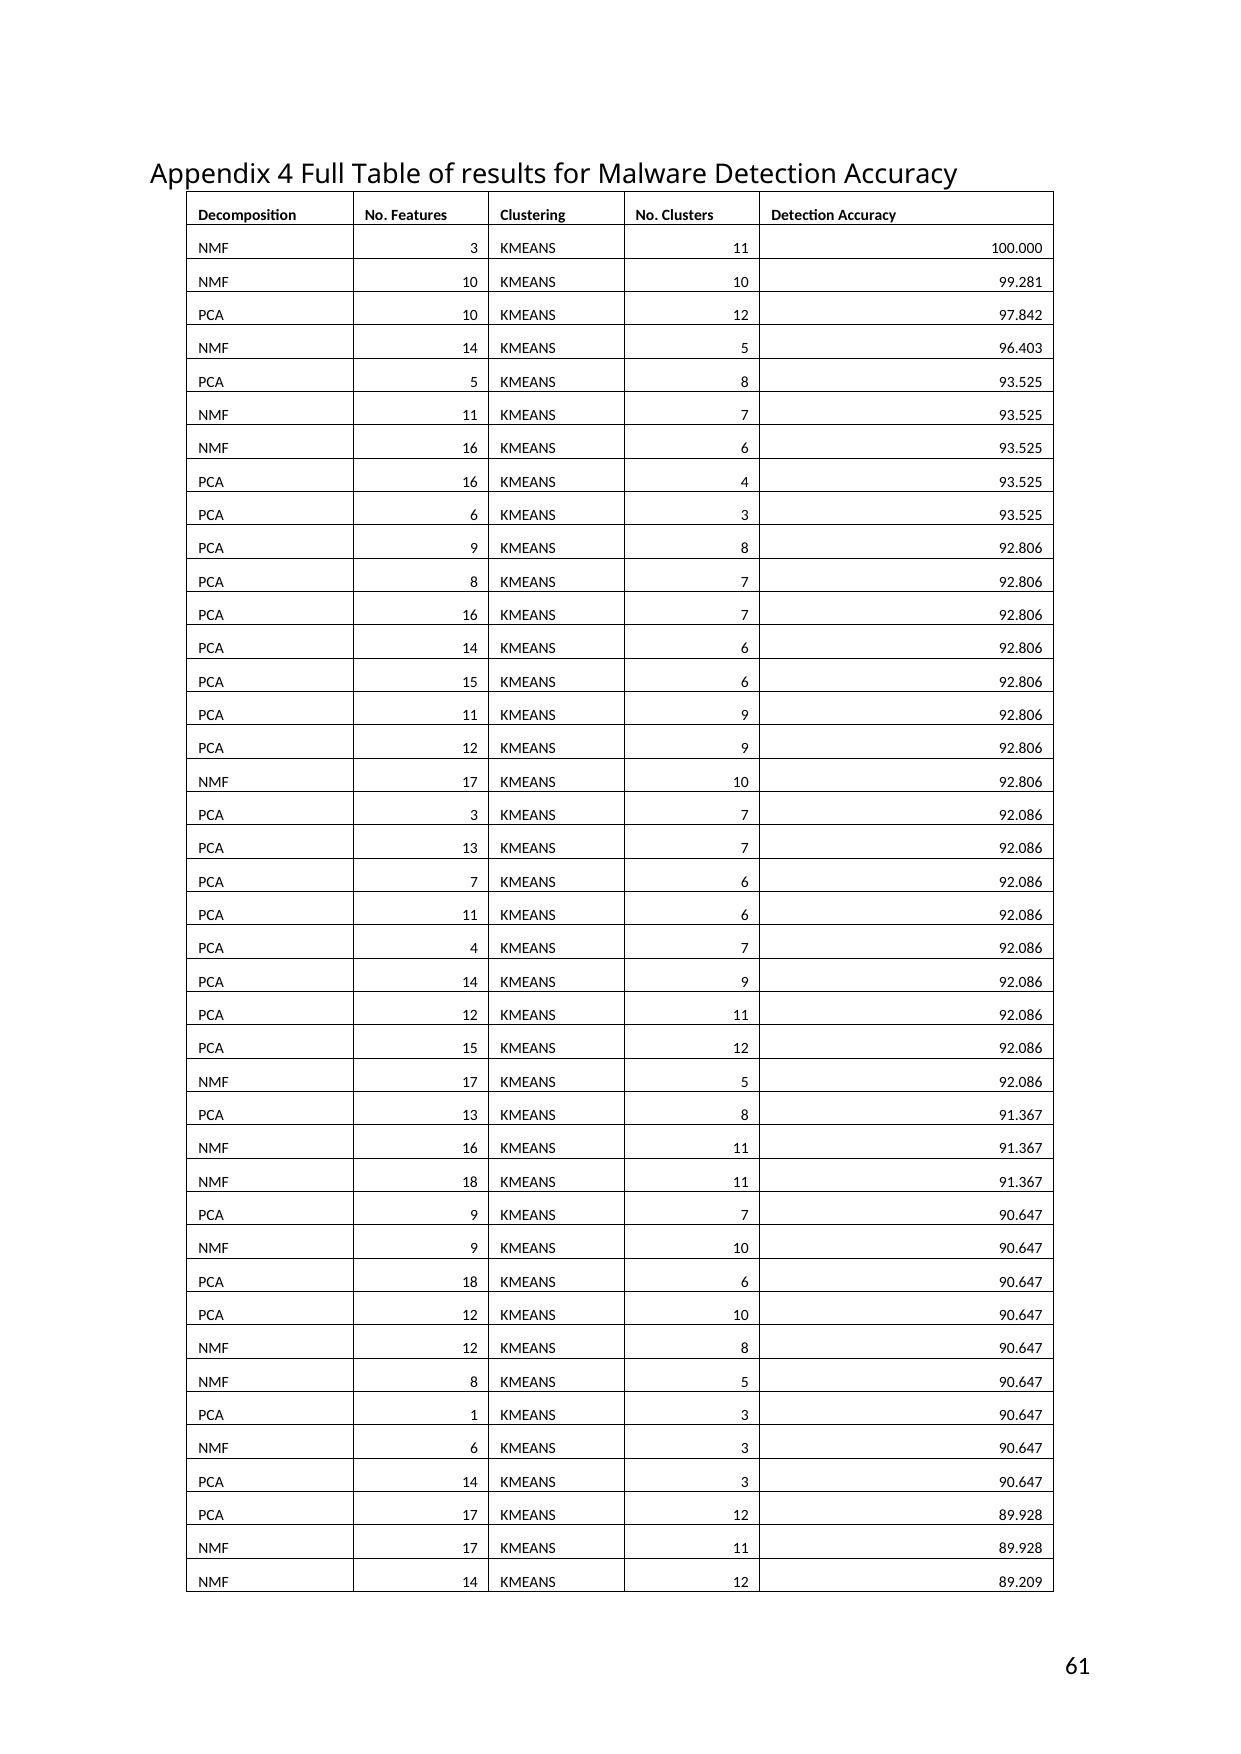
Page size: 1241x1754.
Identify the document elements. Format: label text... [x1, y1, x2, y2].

table_cell NMF [187, 1125, 353, 1158]
table_cell 7 [625, 392, 759, 424]
table_cell 12 [625, 292, 759, 324]
table_cell 6 [625, 425, 759, 458]
table_cell KMEANS [489, 725, 624, 758]
table_cell 6 [354, 1425, 488, 1458]
table_cell PCA [187, 625, 353, 658]
table_cell KMEANS [489, 1492, 624, 1524]
table_cell NMF [187, 259, 353, 291]
table_cell 10 [625, 759, 759, 791]
table_cell 90.647 [760, 1425, 1053, 1458]
table_cell 96.403 [760, 325, 1053, 358]
table_cell 11 [625, 1125, 759, 1158]
table_cell KMEANS [489, 1325, 624, 1358]
table_cell KMEANS [489, 925, 624, 958]
table_cell PCA [187, 1292, 353, 1324]
table_cell PCA [187, 725, 353, 758]
table_cell NMF [187, 392, 353, 424]
table_cell NMF [187, 1559, 353, 1591]
table_cell 3 [625, 1392, 759, 1424]
table_cell KMEANS [489, 859, 624, 891]
table_cell NMF [187, 1425, 353, 1458]
table_cell 89.928 [760, 1492, 1053, 1524]
table_cell 16 [354, 592, 488, 624]
table_cell KMEANS [489, 325, 624, 358]
table_cell 14 [354, 325, 488, 358]
table_cell 8 [354, 1359, 488, 1391]
table_cell 89.928 [760, 1525, 1053, 1558]
table_cell PCA [187, 892, 353, 924]
table_cell 9 [354, 525, 488, 558]
table_cell 8 [625, 1325, 759, 1358]
table_cell 89.209 [760, 1559, 1053, 1591]
table_cell 93.525 [760, 392, 1053, 424]
table_cell 90.647 [760, 1259, 1053, 1291]
table_cell 92.086 [760, 892, 1053, 924]
table_cell PCA [187, 492, 353, 524]
table_cell 9 [354, 1225, 488, 1258]
table_cell 8 [625, 525, 759, 558]
table_cell 90.647 [760, 1359, 1053, 1391]
table_cell 1 [354, 1392, 488, 1424]
table_cell 100.000 [760, 225, 1053, 258]
table_cell 11 [354, 692, 488, 724]
table_cell KMEANS [489, 1059, 624, 1091]
table_cell PCA [187, 825, 353, 858]
table_header No. Clusters [625, 192, 759, 224]
table_header Decomposition [187, 192, 353, 224]
table_cell KMEANS [489, 592, 624, 624]
table_cell 7 [625, 925, 759, 958]
table_cell PCA [187, 925, 353, 958]
table_cell 11 [625, 1159, 759, 1191]
table_cell KMEANS [489, 1292, 624, 1324]
table_cell NMF [187, 1325, 353, 1358]
table_cell 14 [354, 959, 488, 991]
table_cell KMEANS [489, 759, 624, 791]
table_cell 8 [625, 1092, 759, 1124]
table_cell PCA [187, 525, 353, 558]
table_cell 18 [354, 1259, 488, 1291]
table_cell 9 [354, 1192, 488, 1224]
table_cell 90.647 [760, 1225, 1053, 1258]
table_cell 5 [625, 1359, 759, 1391]
table_cell 11 [625, 225, 759, 258]
table_cell KMEANS [489, 1425, 624, 1458]
table_cell KMEANS [489, 425, 624, 458]
table_cell 5 [354, 359, 488, 391]
table_cell 10 [625, 1292, 759, 1324]
table_cell 7 [625, 1192, 759, 1224]
table_cell 6 [625, 1259, 759, 1291]
table_cell KMEANS [489, 625, 624, 658]
table_cell 12 [354, 992, 488, 1024]
table_cell 10 [625, 259, 759, 291]
table_cell 6 [625, 659, 759, 691]
table_cell KMEANS [489, 225, 624, 258]
table_cell KMEANS [489, 1525, 624, 1558]
table_cell KMEANS [489, 892, 624, 924]
table_cell KMEANS [489, 825, 624, 858]
table_cell 91.367 [760, 1159, 1053, 1191]
table_cell KMEANS [489, 1459, 624, 1491]
table_cell PCA [187, 459, 353, 491]
table_cell 6 [354, 492, 488, 524]
table_cell 99.281 [760, 259, 1053, 291]
table_cell 92.086 [760, 825, 1053, 858]
table_cell 14 [354, 1559, 488, 1591]
table_cell NMF [187, 425, 353, 458]
table_cell 92.806 [760, 625, 1053, 658]
table_cell PCA [187, 659, 353, 691]
table_cell 9 [625, 959, 759, 991]
subtitle Appendix 4 Full Table of results for Malware Detection Accuracy [150, 154, 1090, 191]
table_cell 12 [354, 1292, 488, 1324]
table_cell 11 [625, 992, 759, 1024]
table_cell KMEANS [489, 959, 624, 991]
table_cell PCA [187, 1192, 353, 1224]
table_cell 3 [354, 792, 488, 824]
table_cell 12 [354, 1325, 488, 1358]
table_cell KMEANS [489, 492, 624, 524]
table_cell NMF [187, 1225, 353, 1258]
table_cell 90.647 [760, 1392, 1053, 1424]
table_cell 92.806 [760, 725, 1053, 758]
table_cell KMEANS [489, 792, 624, 824]
table_cell 90.647 [760, 1325, 1053, 1358]
table_cell NMF [187, 325, 353, 358]
table_cell 4 [354, 925, 488, 958]
table_cell 92.086 [760, 1059, 1053, 1091]
table_cell 6 [625, 892, 759, 924]
table_cell 92.806 [760, 692, 1053, 724]
table_cell PCA [187, 792, 353, 824]
table_cell 7 [625, 559, 759, 591]
table_cell 17 [354, 1525, 488, 1558]
table_cell 93.525 [760, 492, 1053, 524]
table_cell PCA [187, 359, 353, 391]
table_cell KMEANS [489, 1392, 624, 1424]
table_cell 7 [625, 592, 759, 624]
table_cell NMF [187, 1525, 353, 1558]
table_cell 16 [354, 425, 488, 458]
table_cell 12 [354, 725, 488, 758]
table_cell 3 [625, 1459, 759, 1491]
table_cell 14 [354, 625, 488, 658]
table_cell 17 [354, 1059, 488, 1091]
table_header Clustering [489, 192, 624, 224]
table_cell 9 [625, 725, 759, 758]
table_cell PCA [187, 592, 353, 624]
table_cell 18 [354, 1159, 488, 1191]
table_cell 93.525 [760, 359, 1053, 391]
table_cell KMEANS [489, 1125, 624, 1158]
table_cell PCA [187, 1392, 353, 1424]
table_cell 5 [625, 325, 759, 358]
table_cell 92.086 [760, 959, 1053, 991]
table_cell 92.086 [760, 925, 1053, 958]
table_cell KMEANS [489, 992, 624, 1024]
table_cell 5 [625, 1059, 759, 1091]
table_cell KMEANS [489, 659, 624, 691]
table_cell KMEANS [489, 459, 624, 491]
table_cell NMF [187, 1159, 353, 1191]
table_cell 11 [354, 392, 488, 424]
table_cell 11 [625, 1525, 759, 1558]
table_cell 97.842 [760, 292, 1053, 324]
table_cell 92.086 [760, 859, 1053, 891]
table_cell PCA [187, 1459, 353, 1491]
table_cell PCA [187, 959, 353, 991]
table_cell 91.367 [760, 1125, 1053, 1158]
table_cell PCA [187, 559, 353, 591]
table_cell KMEANS [489, 1092, 624, 1124]
table_cell 92.806 [760, 525, 1053, 558]
table_cell KMEANS [489, 1025, 624, 1058]
table_cell 12 [625, 1492, 759, 1524]
table_cell 13 [354, 1092, 488, 1124]
table_cell 90.647 [760, 1192, 1053, 1224]
table_cell 4 [625, 459, 759, 491]
table_cell 93.525 [760, 459, 1053, 491]
table_cell 17 [354, 1492, 488, 1524]
table_cell KMEANS [489, 392, 624, 424]
table_cell 90.647 [760, 1459, 1053, 1491]
table_cell 7 [625, 825, 759, 858]
table_cell PCA [187, 992, 353, 1024]
table_cell NMF [187, 225, 353, 258]
table_cell KMEANS [489, 1359, 624, 1391]
table_cell 15 [354, 1025, 488, 1058]
table_cell PCA [187, 292, 353, 324]
table_cell 7 [625, 792, 759, 824]
table_cell 15 [354, 659, 488, 691]
table_cell KMEANS [489, 1559, 624, 1591]
table_cell 92.806 [760, 759, 1053, 791]
table_cell 6 [625, 625, 759, 658]
table_cell KMEANS [489, 292, 624, 324]
table_cell 12 [625, 1559, 759, 1591]
table_cell PCA [187, 1492, 353, 1524]
table_header No. Features [354, 192, 488, 224]
table_cell 10 [354, 292, 488, 324]
table_cell 92.806 [760, 559, 1053, 591]
table_header Detection Accuracy [760, 192, 1053, 224]
table_cell PCA [187, 1025, 353, 1058]
table_cell KMEANS [489, 1192, 624, 1224]
table_cell NMF [187, 759, 353, 791]
table_cell 7 [354, 859, 488, 891]
table_cell NMF [187, 1059, 353, 1091]
table_cell 6 [625, 859, 759, 891]
table_cell 16 [354, 459, 488, 491]
table_cell KMEANS [489, 525, 624, 558]
table_cell 10 [354, 259, 488, 291]
table_cell 16 [354, 1125, 488, 1158]
table_cell 3 [625, 1425, 759, 1458]
table_cell 11 [354, 892, 488, 924]
table_cell NMF [187, 1359, 353, 1391]
table_cell PCA [187, 1092, 353, 1124]
table_cell KMEANS [489, 359, 624, 391]
table_cell 92.086 [760, 792, 1053, 824]
table_cell KMEANS [489, 1225, 624, 1258]
table_cell KMEANS [489, 1259, 624, 1291]
table_cell PCA [187, 692, 353, 724]
table_cell 91.367 [760, 1092, 1053, 1124]
table_cell 12 [625, 1025, 759, 1058]
table_cell 9 [625, 692, 759, 724]
table_cell 8 [625, 359, 759, 391]
table_cell KMEANS [489, 259, 624, 291]
table_cell 92.086 [760, 992, 1053, 1024]
table_cell 13 [354, 825, 488, 858]
table_cell PCA [187, 1259, 353, 1291]
table_cell KMEANS [489, 1159, 624, 1191]
table_cell 14 [354, 1459, 488, 1491]
table_cell KMEANS [489, 559, 624, 591]
table_cell 10 [625, 1225, 759, 1258]
table_cell PCA [187, 859, 353, 891]
table_cell 93.525 [760, 425, 1053, 458]
table_cell 8 [354, 559, 488, 591]
table_cell 90.647 [760, 1292, 1053, 1324]
table_cell 17 [354, 759, 488, 791]
table_cell 3 [354, 225, 488, 258]
table_cell 92.806 [760, 592, 1053, 624]
table_cell 92.086 [760, 1025, 1053, 1058]
table_cell 92.806 [760, 659, 1053, 691]
table_cell 3 [625, 492, 759, 524]
table_cell KMEANS [489, 692, 624, 724]
